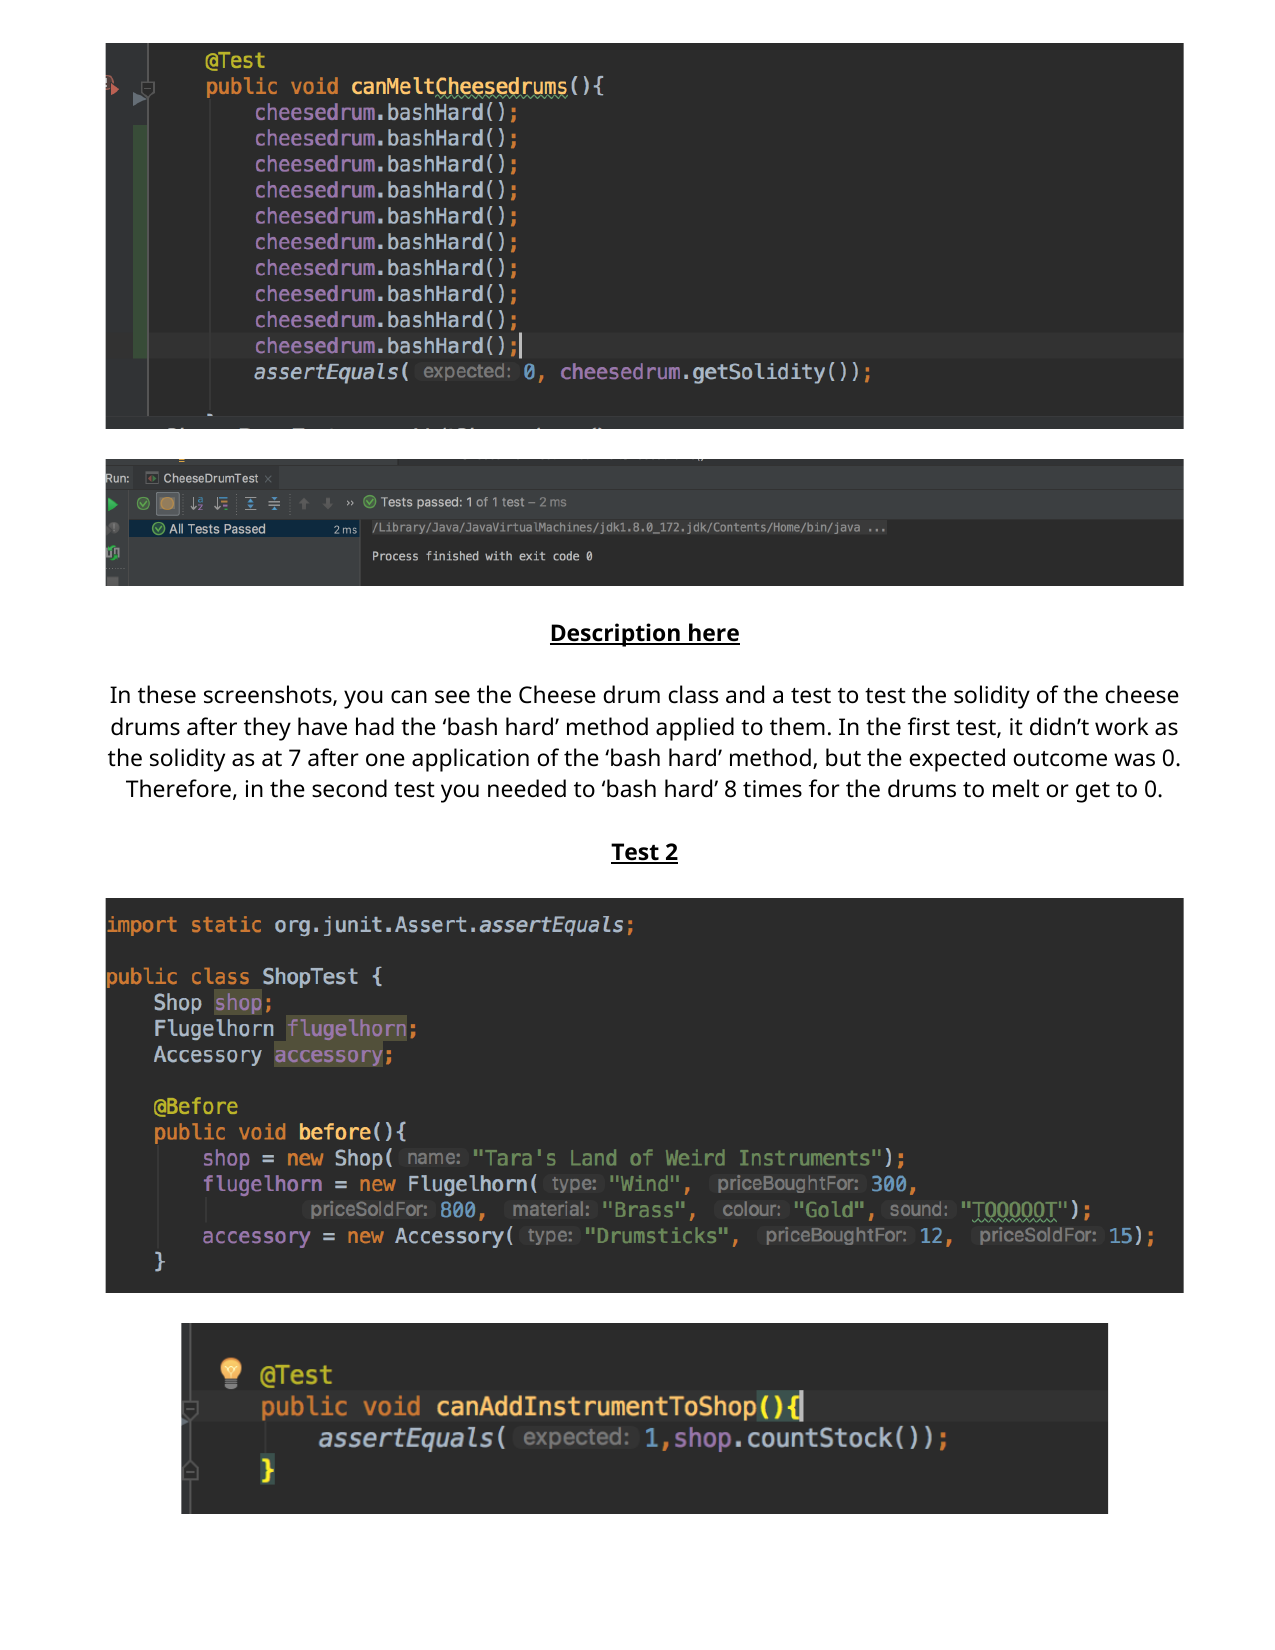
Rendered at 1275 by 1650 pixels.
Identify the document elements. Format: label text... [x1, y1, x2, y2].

picture [105, 898, 1184, 1293]
text In these screenshots, you can see the Cheese drum class and a test to test the solidity of the cheese drums after they have had the ‘bash hard’ method applied to them. In the first test, it didn’t work as the solidity as at 7 after one application of the ‘bash hard’ method, but the expected outcome was 0. Therefore, in the second test you needed to ‘bash hard’ 8 times for the drums to melt or get to 0. [106, 679, 1184, 804]
picture [181, 1323, 1109, 1514]
picture [105, 459, 1184, 586]
picture [105, 43, 1184, 429]
text Description here [106, 617, 1184, 648]
text Test 2 [106, 836, 1184, 867]
